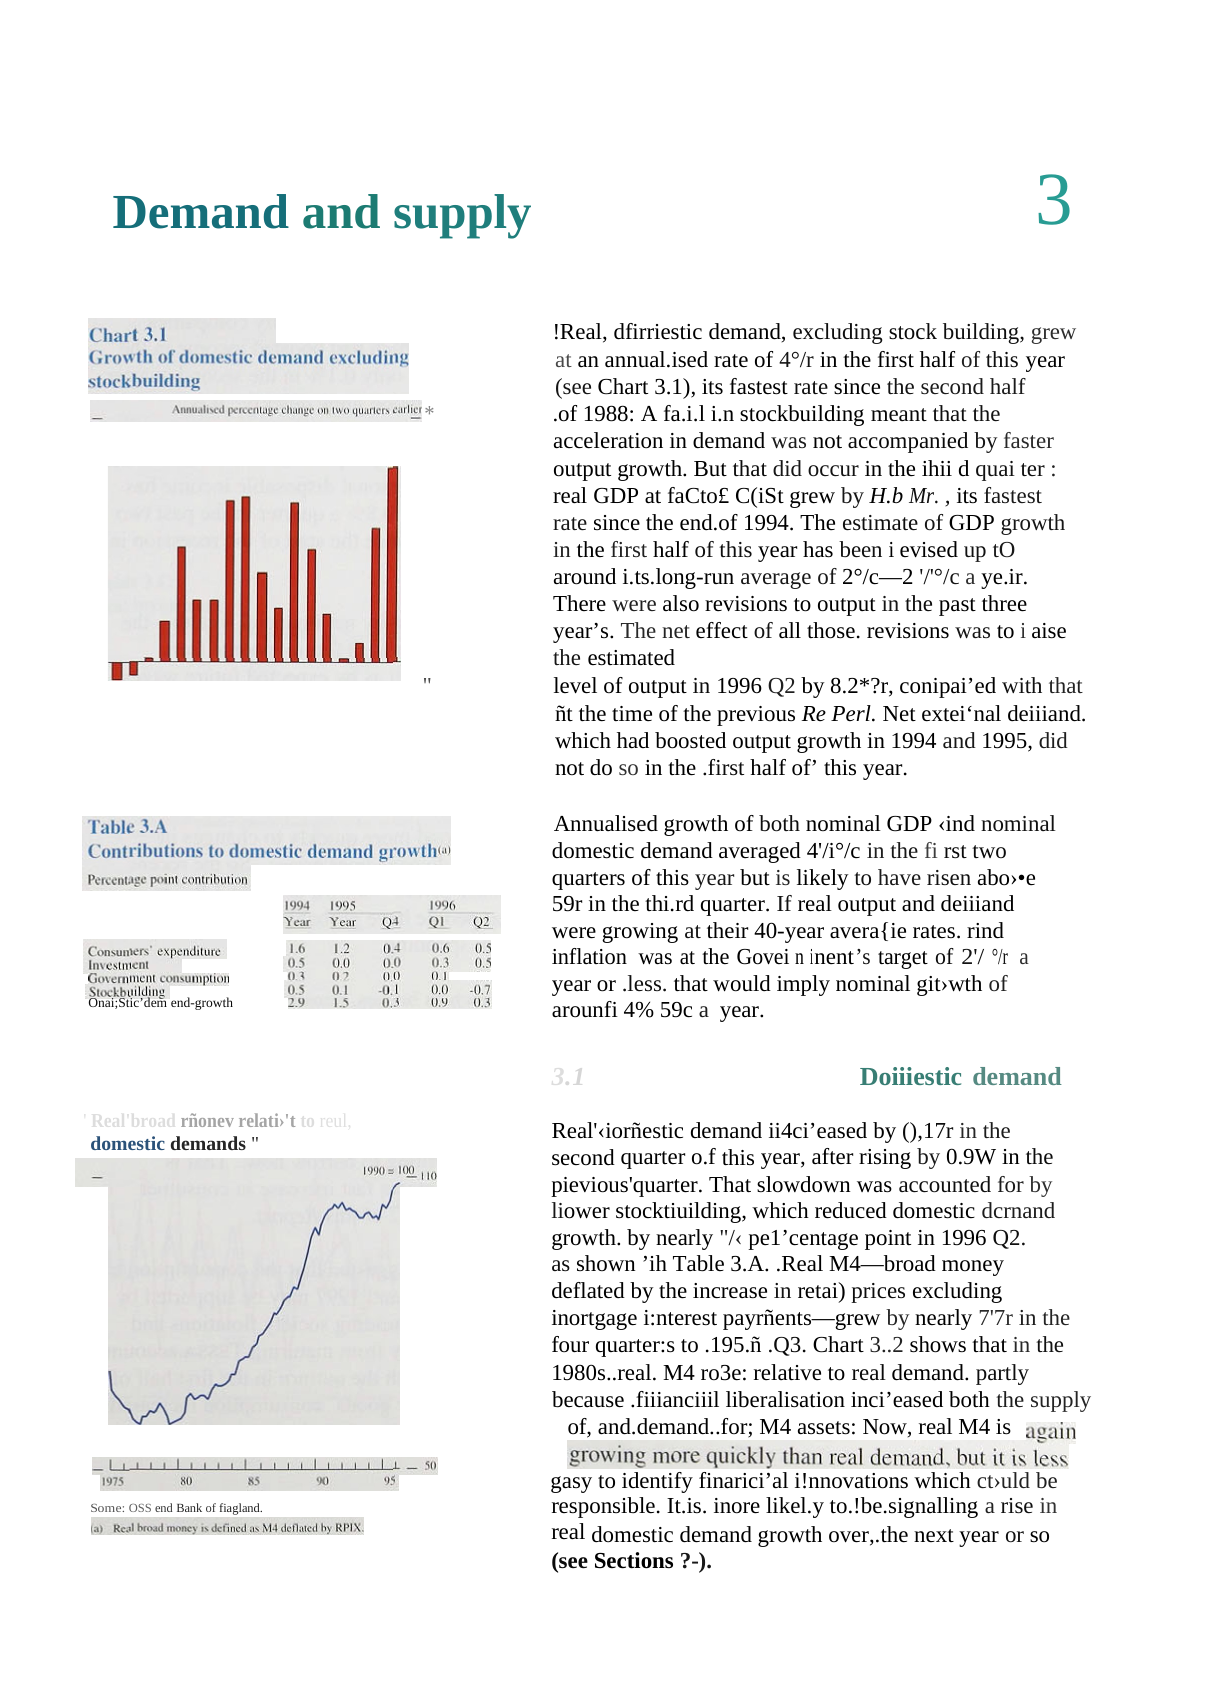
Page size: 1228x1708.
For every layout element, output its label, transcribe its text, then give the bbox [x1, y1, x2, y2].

picture [82, 816, 451, 891]
text Some: OSS end Bank of fiagland. [90, 1501, 405, 1515]
picture [283, 895, 501, 934]
picture [83, 939, 229, 999]
picture [283, 940, 492, 1009]
text * .of 1988: A fa.i.l i.n stockbuilding meant that the acceleration in demand was not accompanied by faster output growth. But that did occur in the ihii d quai ter : real GDP at faCto£ C(iSt grew by H.b Mr. , its fastest rate since the end.of 1994. The estimate of GDP growth in the first half of this year has been i evised up tO around i.ts.long-run average of 2°/c—2 '/'°/c a ye.ir. There were also revisions to output in the past three year’s. The net effect of all those. revisions was to i aise the estimated [424, 401, 1071, 671]
picture [75, 1158, 437, 1425]
picture [91, 1517, 364, 1535]
subtitle Demand and supply 3 [112, 154, 1100, 244]
text as shown ’ih Table 3.A. .Real M4—broad money deflated by the increase in retai) prices excluding inortgage i:nterest payrñents—grew by nearly 7'7r in the four quarter:s to .195.ñ .Q3. Chart 3..2 shows that in the 1980s..real. M4 ro3e: relative to real demand. partly [551, 1250, 1070, 1385]
picture [567, 1422, 1076, 1468]
text 3.1 Doiiiestic demand [551, 1061, 1100, 1091]
picture [88, 318, 409, 394]
text gasy to identify finarici’al i!nnovations which ct›uld be responsible. It.is. inore likel.y to.!be.signalling a rise in real domestic demand growth over,.the next year or so (see Sections ?-). [550, 1468, 1071, 1573]
text because .fiiianciiil liberalisation inci’eased both the supply [552, 1386, 1100, 1413]
text " level of output in 1996 Q2 by 8.2*?r, conipai’ed with that ñt the time of the previous Re Perl. Net extei‘nal deiiiand. which had boosted output growth in 1994 and 1995, did not do so in the .first half of’ this year. [422, 673, 1088, 780]
text Annualised growth of both nominal GDP ‹ind nominal domestic demand averaged 4'/i°/c in the fi rst two quarters of this year but is likely to have risen abo›•e 59r in the thi.rd quarter. If real output and deiiiand were growing at their 40-year avera{ie rates. rind inflation was at the Govei n inent’s target of 2'/ °/r a year or .less. that would imply nominal git›wth of arounfi 4% 59c a year. [552, 810, 1060, 1023]
picture [107, 466, 401, 681]
text domestic demands " [90, 1132, 405, 1155]
text Real'‹iorñestic demand ii4ci’eased by (),17r in the second quarter o.f this year, after rising by 0.9W in the pievious'quarter. That slowdown was accounted for by liower stocktiuilding, which reduced domestic dcrnand growth. by nearly "/‹ pe1’centage point in 1996 Q2. [551, 1117, 1071, 1250]
picture [90, 400, 422, 422]
text !Real, dfirriestic demand, excluding stock building, grew at an annual.ised rate of 4°/r in the first half of this year [552, 318, 1089, 372]
picture [92, 1457, 438, 1491]
text (see Chart 3.1), its fastest rate since the second half [555, 373, 1100, 399]
text ' Real'broad rñonev relati›'t to reul, [83, 1109, 405, 1132]
